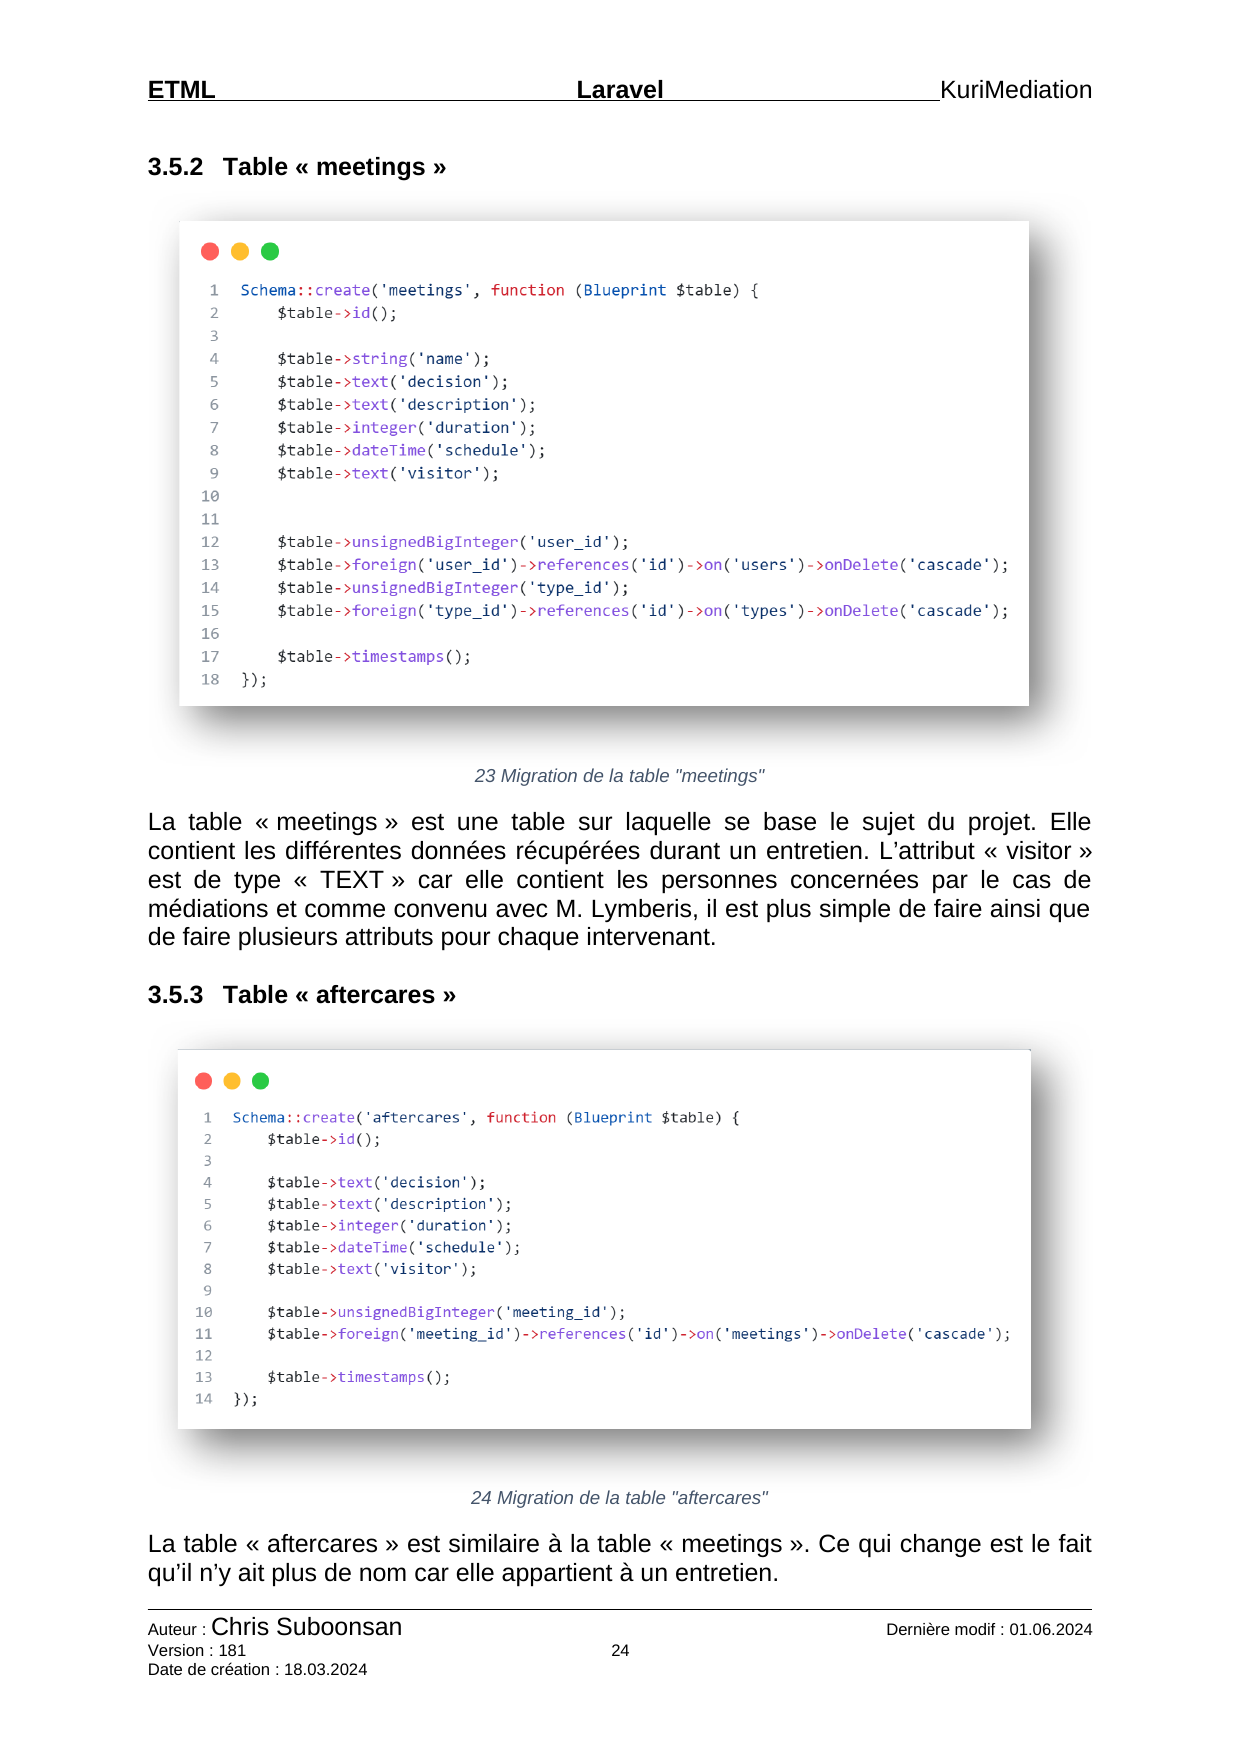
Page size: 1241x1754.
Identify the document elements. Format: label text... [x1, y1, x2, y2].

picture [179, 221, 1029, 706]
text La table « aftercares » est similaire à la table « meetings ». Ce qui change est le fait qu’il n’y ait plus de nom car elle appartient à un entretien. [148, 1529, 1092, 1587]
picture [177, 1049, 1031, 1429]
subtitle Table « aftercares » [148, 980, 1092, 1008]
text 24 Migration de la table "aftercares" [148, 1487, 1092, 1508]
text 23 Migration de la table "meetings" [148, 765, 1092, 786]
subtitle Table « meetings » [148, 152, 1092, 180]
text La table « meetings » est une table sur laquelle se base le sujet du projet. Elle contient les différentes données récupérées durant un entretien. L’attribut « visitor » est de type « TEXT » car elle contient les personnes concernées par le cas de médiations et comme convenu avec M. Lymberis, il est plus simple de faire ainsi que de faire plusieurs attributs pour chaque intervenant. [148, 807, 1092, 951]
